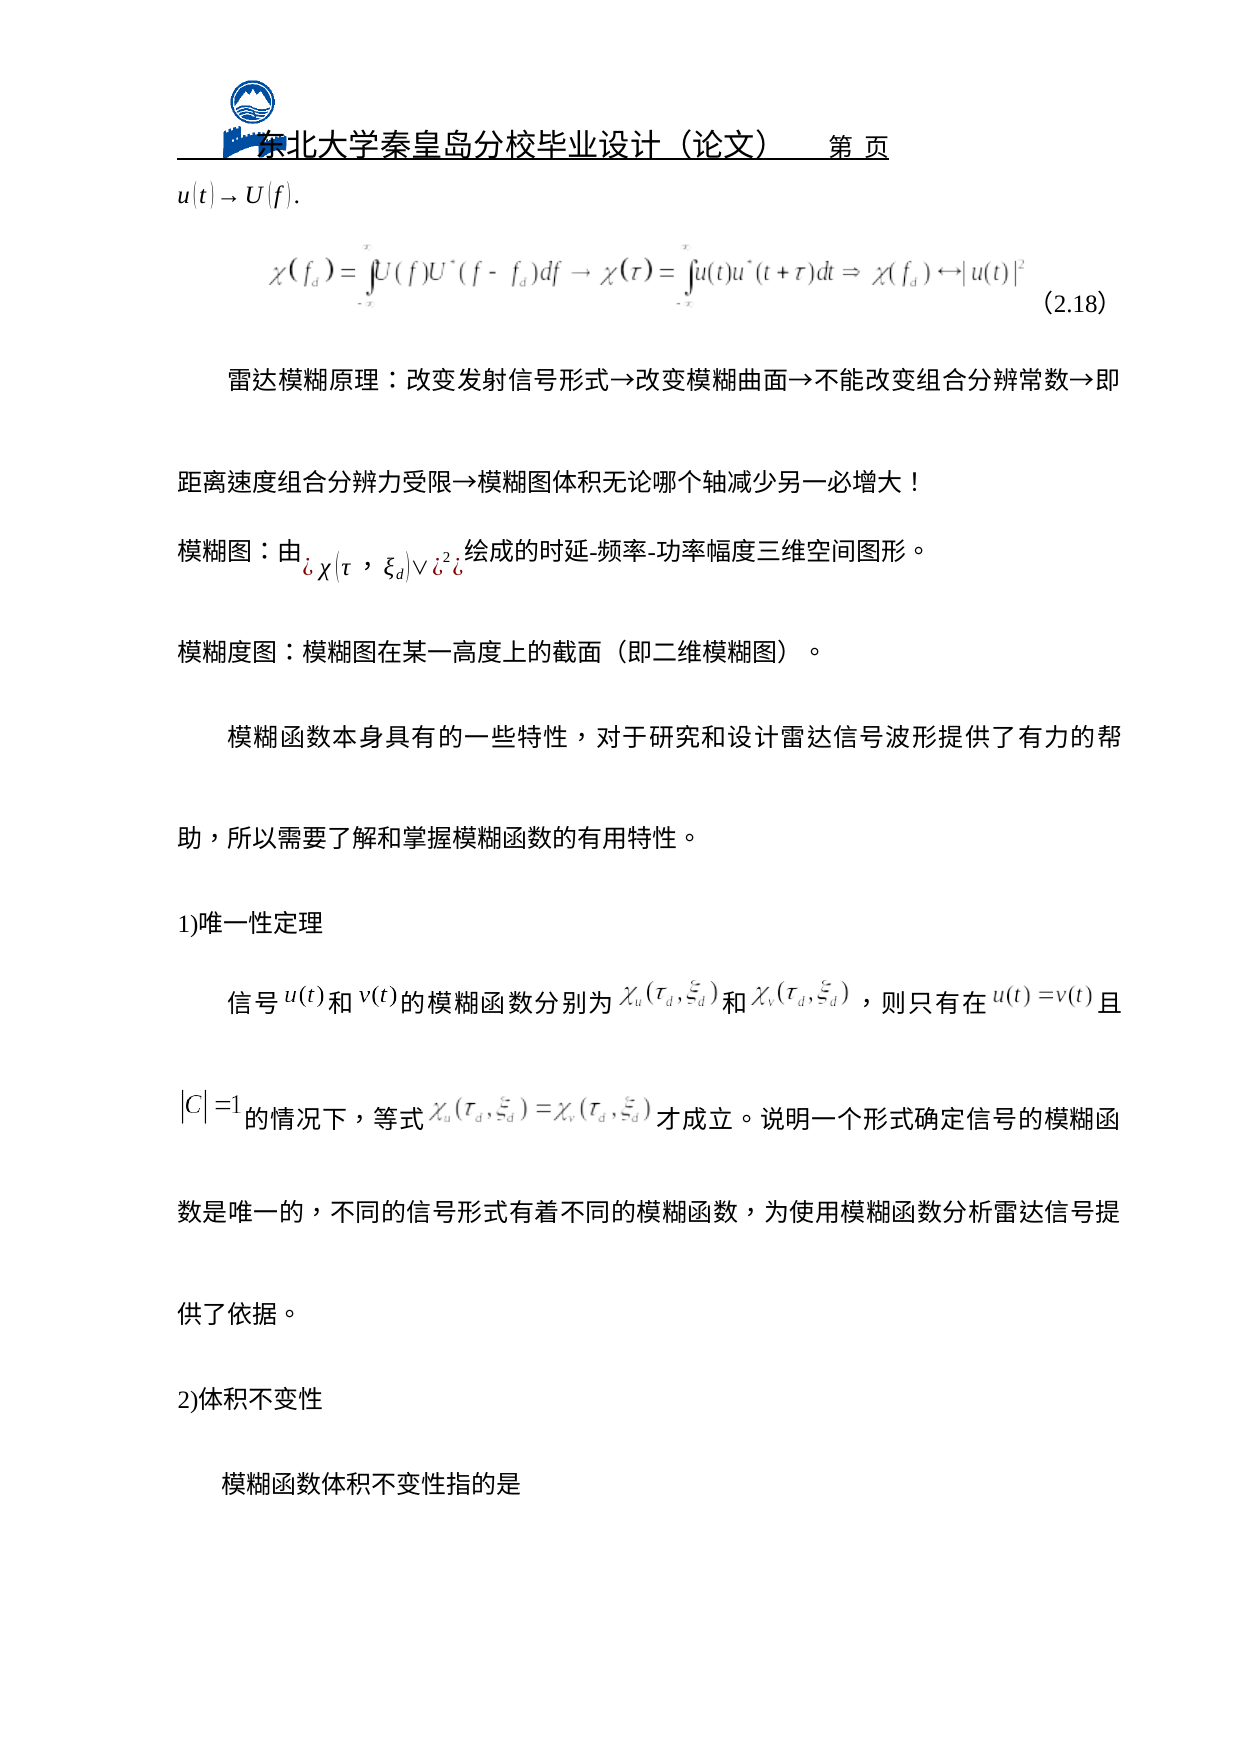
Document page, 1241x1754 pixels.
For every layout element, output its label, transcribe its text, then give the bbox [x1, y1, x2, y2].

text 信号和的模糊函数分别为和，则只有在且的情况下，等式才成立。说明一个形式确定信号的模糊函数是唯一的，不同的信号形式有着不同的模糊函数，为使用模糊函数分析雷达信号提供了依据。 [177, 974, 1122, 1347]
picture [214, 79, 292, 158]
text 模糊函数本身具有的一些特性，对于研究和设计雷达信号波形提供了有力的帮助，所以需要了解和掌握模糊函数的有用特性。 [177, 702, 1122, 872]
text 1)唯一性定理 [177, 889, 1122, 957]
text （2.18） [177, 227, 1122, 329]
text 用频谱表示为：,再根据对偶关系： , [177, 178, 1122, 212]
text 模糊图：由绘成的时延-频率-功率幅度三维空间图形。 [177, 532, 1122, 600]
text 2)体积不变性 [177, 1364, 1122, 1432]
text 模糊度图：模糊图在某一高度上的截面（即二维模糊图）。 [177, 617, 1122, 685]
text 雷达模糊原理：改变发射信号形式→改变模糊曲面→不能改变组合分辨常数→即距离速度组合分辨力受限→模糊图体积无论哪个轴减少另一必增大！ [177, 346, 1122, 516]
text 模糊函数体积不变性指的是 [177, 1449, 1122, 1517]
